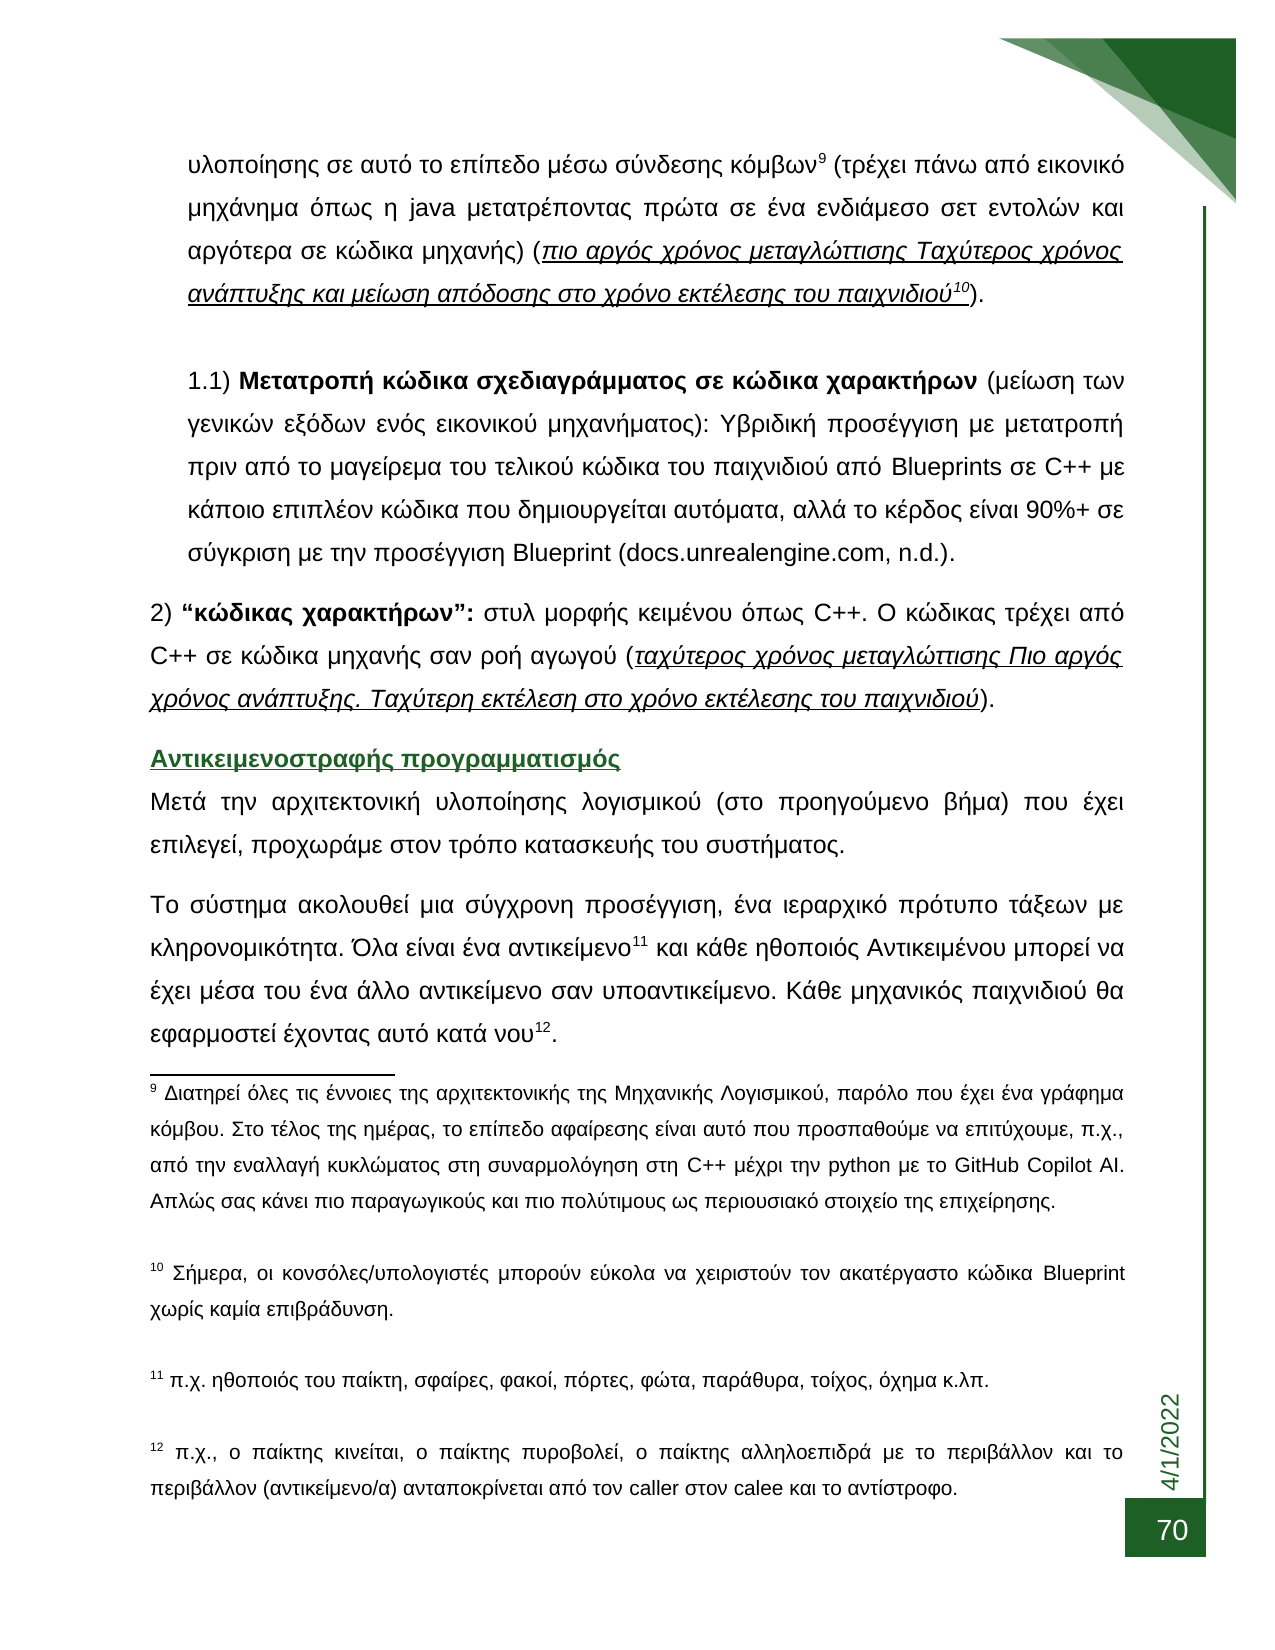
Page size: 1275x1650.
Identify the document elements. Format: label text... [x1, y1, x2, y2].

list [150, 150, 1125, 308]
text Το σύστημα ακολουθεί μια σύγχρονη προσέγγιση, ένα ιεραρχικό πρότυπο τάξεων με κληρονομικότητα. Όλα είναι ένα αντικείμενο και κάθε ηθοποιός Αντικειμένου μπορεί να έχει μέσα του ένα άλλο αντικείμενο σαν υποαντικείμενο. Κάθε μηχανικός παιχνιδιού θα εφαρμοστεί έχοντας αυτό κατά νου. [150, 890, 1125, 1048]
text Μετά την αρχιτεκτονική υλοποίησης λογισμικού (στο προηγούμενο βήμα) που έχει επιλεγεί, προχωράμε στον τρόπο κατασκευής του συστήματος. [150, 787, 1125, 859]
subtitle Αντικειμενοστραφής προγραμματισμός [150, 744, 1125, 773]
text 2) “κώδικας χαρακτήρων”: στυλ μορφής κειμένου όπως C++. Ο κώδικας τρέχει από C++ σε κώδικα μηχανής σαν ροή αγωγού (ταχύτερος χρόνος μεταγλώττισης Πιο αργός χρόνος ανάπτυξης. Ταχύτερη εκτέλεση στο χρόνο εκτέλεσης του παιχνιδιού). [150, 598, 1125, 713]
list 1.1) Μετατροπή κώδικα σχεδιαγράμματος σε κώδικα χαρακτήρων (μείωση των γενικών εξόδων ενός εικονικού μηχανήματος): Υβριδική προσέγγιση με μετατροπή πριν από το μαγείρεμα του τελικού κώδικα του παιχνιδιού από Blueprints σε C++ με κάποιο επιπλέον κώδικα που δημιουργείται αυτόματα, αλλά το κέρδος είναι 90%+ σε σύγκριση με την προσέγγιση Blueprint . [187, 366, 1125, 567]
picture [997, 38, 1236, 204]
